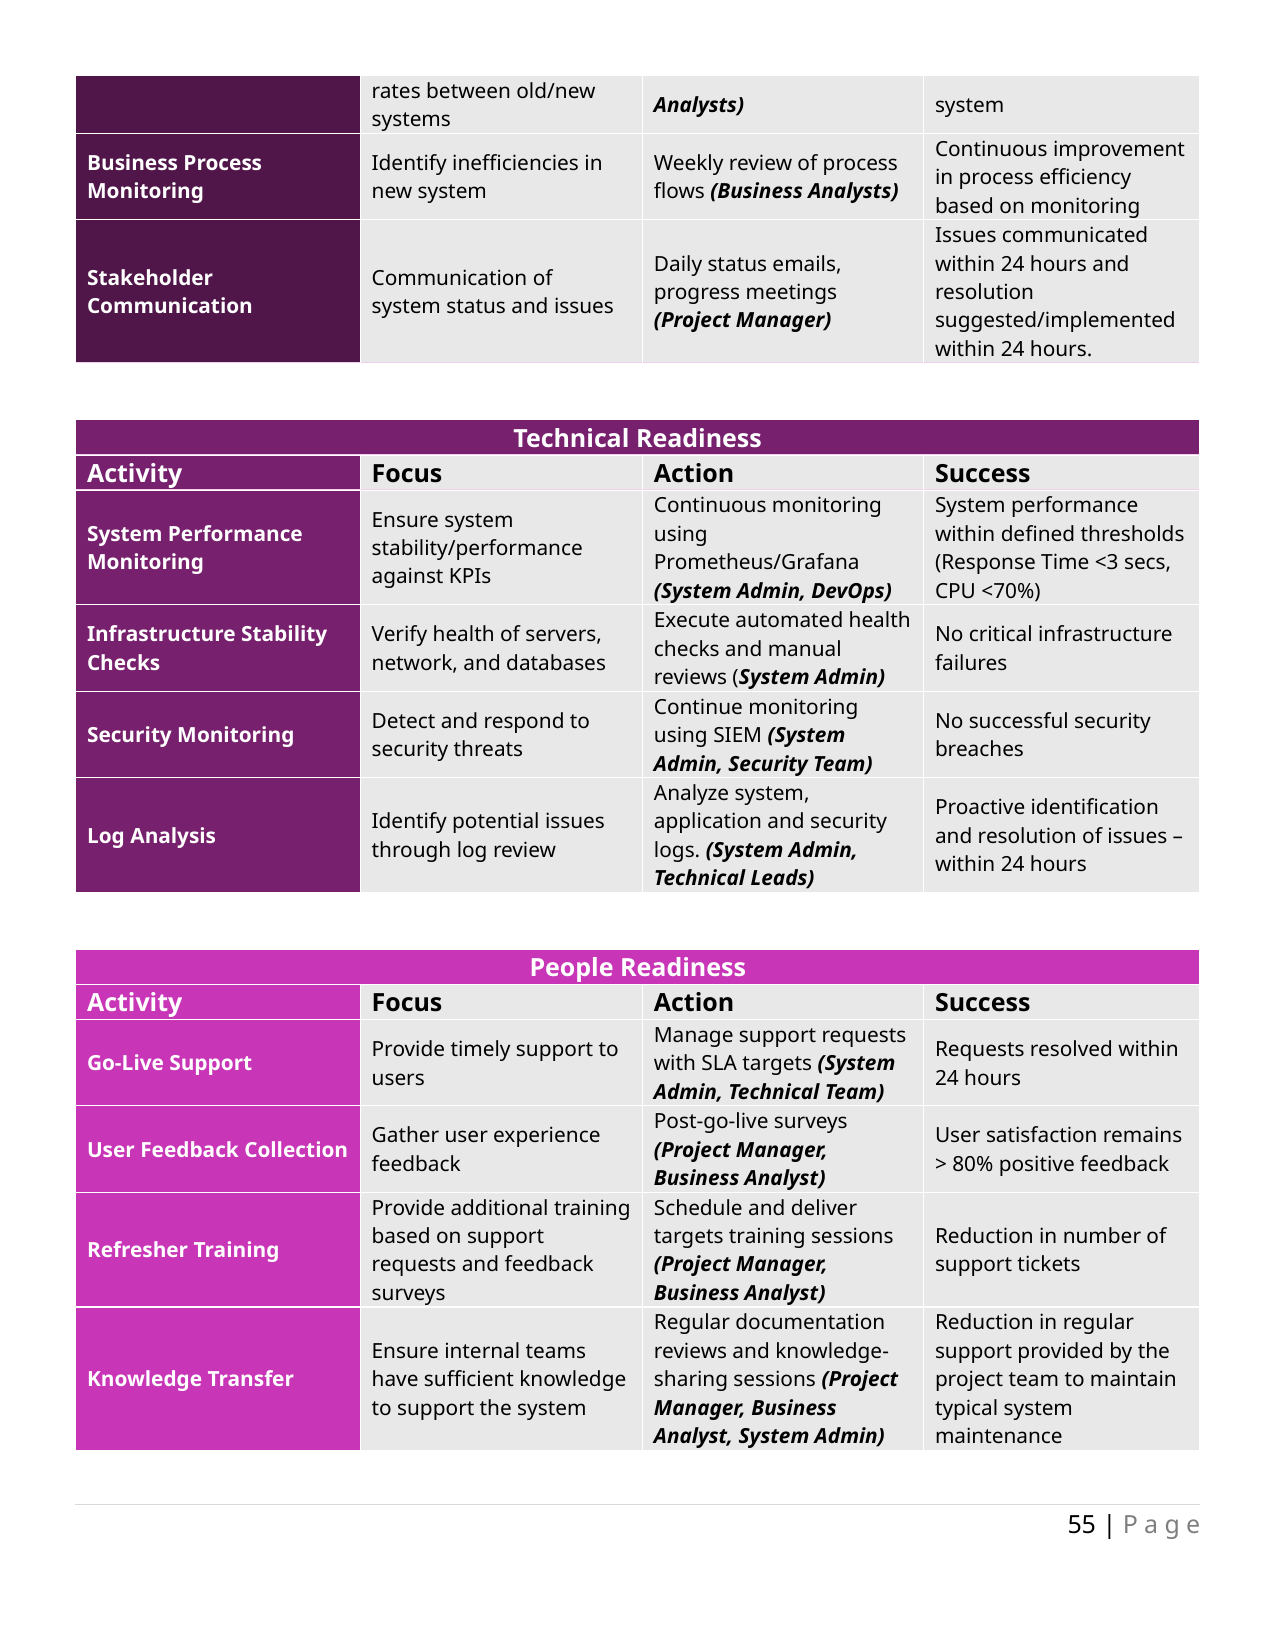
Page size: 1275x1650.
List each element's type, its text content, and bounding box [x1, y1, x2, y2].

table_cell Success [924, 985, 1199, 1019]
table_cell Stakeholder Communication [76, 220, 360, 362]
table_cell Focus [361, 456, 642, 489]
table_cell Daily status emails, progress meetings (Project Manager) [643, 220, 923, 362]
table_cell Regular documentation reviews and knowledge-sharing sessions (Project Manager, Business Analyst, System Admin) [643, 1308, 923, 1450]
table_cell Go-Live Support [76, 1020, 360, 1105]
table_cell Business Process Monitoring [76, 134, 360, 219]
table_cell Weekly review of process flows (Business Analysts) [643, 134, 923, 219]
table_cell Detect and respond to security threats [361, 692, 642, 777]
table_cell User Feedback Collection [76, 1106, 360, 1192]
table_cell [924, 76, 1199, 133]
table_cell Provide additional training based on support requests and feedback surveys [361, 1193, 642, 1306]
table_cell Action [643, 456, 923, 489]
table_cell Reduction in regular support provided by the project team to maintain typical system maintenance [924, 1308, 1199, 1450]
table_cell Continuous improvement in process efficiency based on monitoring [924, 134, 1199, 219]
table_cell System Performance Monitoring [76, 491, 360, 604]
table_cell Analyze system, application and security logs. (System Admin, Technical Leads) [643, 778, 923, 892]
table_cell Action [643, 985, 923, 1019]
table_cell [643, 76, 923, 133]
table_cell No critical infrastructure failures [924, 605, 1199, 691]
table_header People Readiness [76, 950, 1199, 984]
table_cell Infrastructure Stability Checks [76, 605, 360, 691]
table_cell Provide timely support to users [361, 1020, 642, 1105]
table_cell Refresher Training [76, 1193, 360, 1306]
table_cell Knowledge Transfer [76, 1308, 360, 1450]
table_cell Gather user experience feedback [361, 1106, 642, 1192]
table_cell Identify potential issues through log review [361, 778, 642, 892]
table_cell Communication of system status and issues [361, 220, 642, 362]
table_cell Continuous monitoring using Prometheus/Grafana (System Admin, DevOps) [643, 491, 923, 604]
table_cell Continue monitoring using SIEM (System Admin, Security Team) [643, 692, 923, 777]
table_cell Ensure system stability/performance against KPIs [361, 491, 642, 604]
table_header Technical Readiness [76, 420, 1199, 454]
table_cell Activity [76, 985, 360, 1019]
table_cell Verify health of servers, network, and databases [361, 605, 642, 691]
table_cell Focus [361, 985, 642, 1019]
table_cell Success [924, 456, 1199, 489]
table_cell Security Monitoring [76, 692, 360, 777]
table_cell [361, 76, 642, 133]
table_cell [76, 76, 360, 133]
table_cell Execute automated health checks and manual reviews (System Admin) [643, 605, 923, 691]
table_cell Schedule and deliver targets training sessions (Project Manager, Business Analyst) [643, 1193, 923, 1306]
table_cell Identify inefficiencies in new system [361, 134, 642, 219]
table_cell User satisfaction remains > 80% positive feedback [924, 1106, 1199, 1192]
table_cell Proactive identification and resolution of issues – within 24 hours [924, 778, 1199, 892]
table_cell Activity [76, 456, 360, 489]
table_cell Manage support requests with SLA targets (System Admin, Technical Team) [643, 1020, 923, 1105]
table_cell No successful security breaches [924, 692, 1199, 777]
table_cell Ensure internal teams have sufficient knowledge to support the system [361, 1308, 642, 1450]
table_cell Issues communicated within 24 hours and resolution suggested/implemented within 24 hours. [924, 220, 1199, 362]
table_cell Post-go-live surveys (Project Manager, Business Analyst) [643, 1106, 923, 1192]
table_cell Log Analysis [76, 778, 360, 892]
table_cell Reduction in number of support tickets [924, 1193, 1199, 1306]
table_cell System performance within defined thresholds (Response Time <3 secs, CPU <70%) [924, 491, 1199, 604]
table_cell Requests resolved within 24 hours [924, 1020, 1199, 1105]
